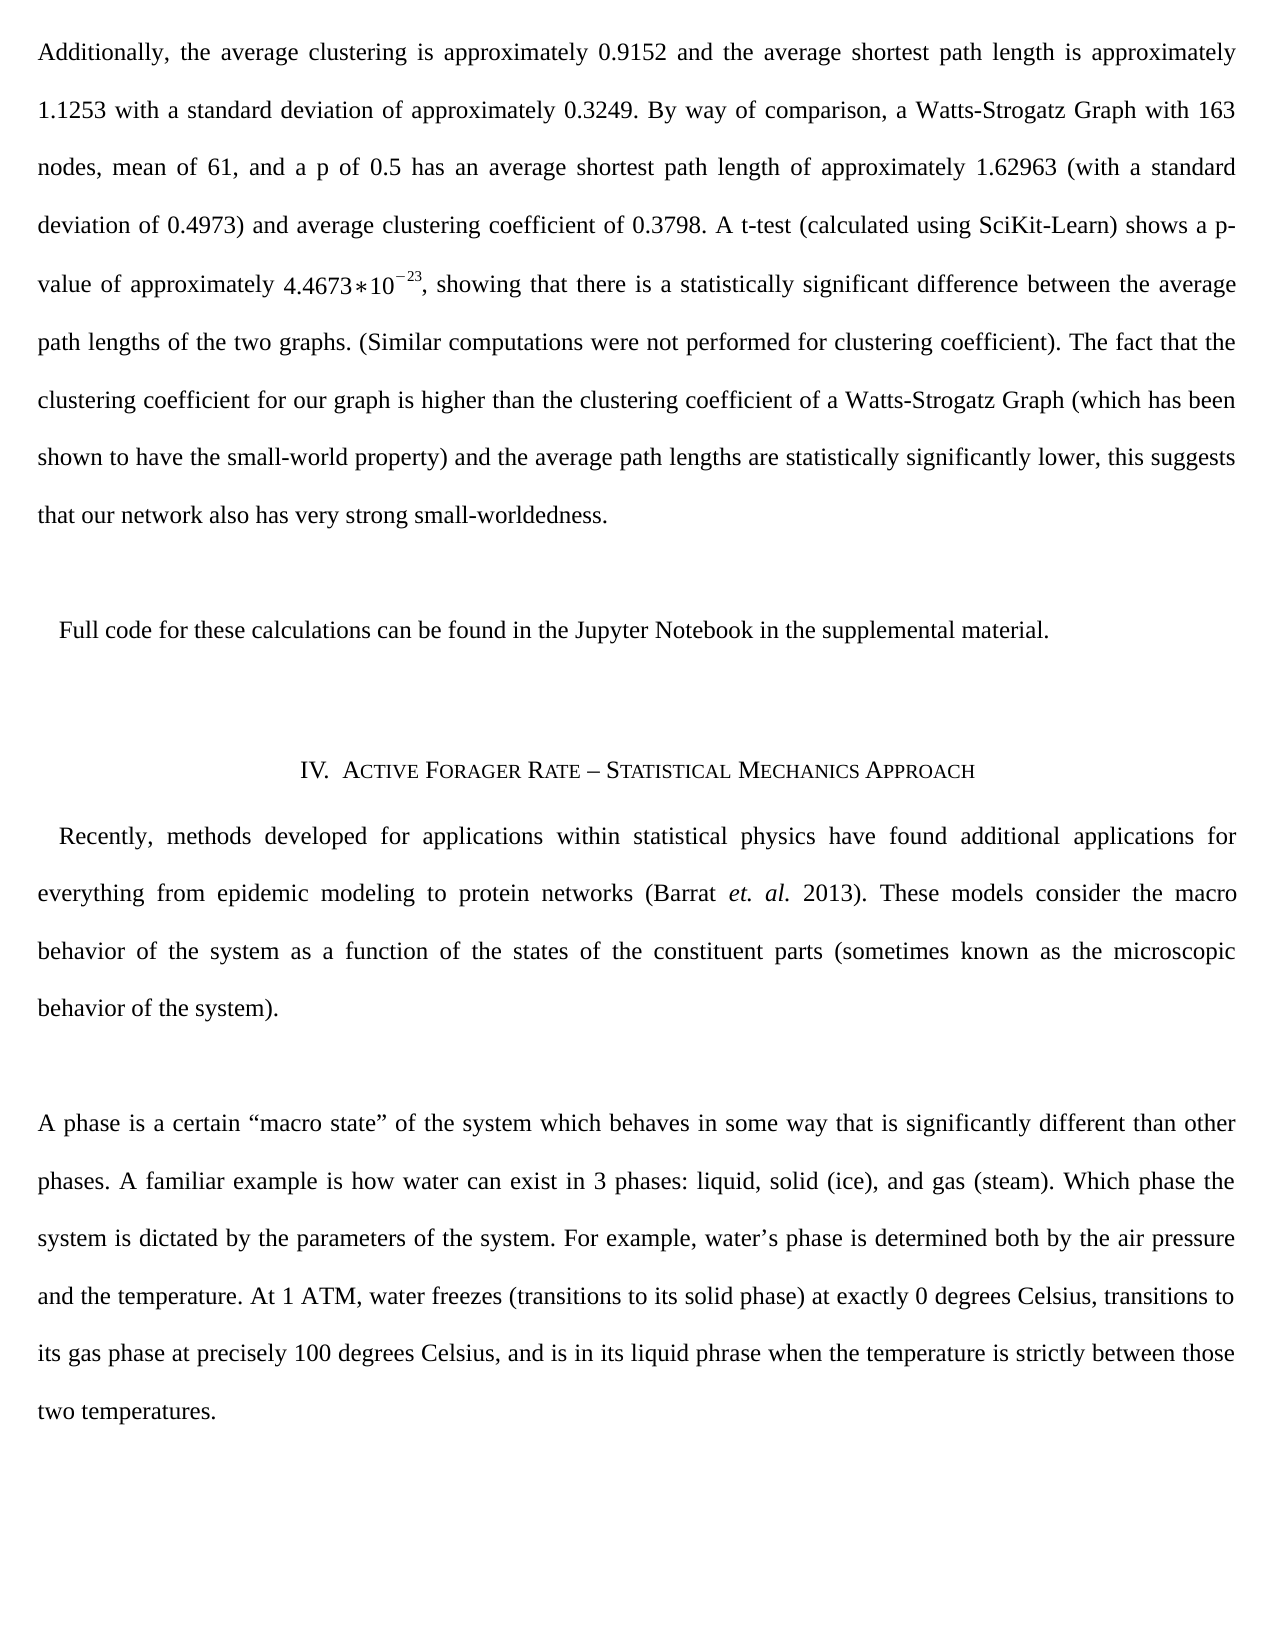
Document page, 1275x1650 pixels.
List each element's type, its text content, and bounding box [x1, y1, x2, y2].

text Full code for these calculations can be found in the Jupyter Notebook in the supplemental material. [37, 615, 1237, 644]
text A phase is a certain “macro state” of the system which behaves in some way that is significantly different than other phases. A familiar example is how water can exist in 3 phases: liquid, solid (ice), and gas (steam). Which phase the system is dictated by the parameters of the system. For example, water’s phase is determined both by the air pressure and the temperature. At 1 ATM, water freezes (transitions to its solid phase) at exactly 0 degrees Celsius, transitions to its gas phase at precisely 100 degrees Celsius, and is in its liquid phrase when the temperature is strictly between those two temperatures. [37, 1108, 1237, 1424]
text Additionally, the average clustering is approximately 0.9152 and the average shortest path length is approximately 1.1253 with a standard deviation of approximately 0.3249. By way of comparison, a Watts-Strogatz Graph with 163 nodes, mean of 61, and a p of 0.5 has an average shortest path length of approximately 1.62963 (with a standard deviation of 0.4973) and average clustering coefficient of 0.3798. A t-test (calculated using SciKit-Learn) shows a p-value of approximately , showing that there is a statistically significant difference between the average path lengths of the two graphs. (Similar computations were not performed for clustering coefficient). The fact that the clustering coefficient for our graph is higher than the clustering coefficient of a Watts-Strogatz Graph (which has been shown to have the small-world property) and the average path lengths are statistically significantly lower, this suggests that our network also has very strong small-worldedness. [37, 37, 1237, 529]
text Recently, methods developed for applications within statistical physics have found additional applications for everything from epidemic modeling to protein networks (Barrat et. al. 2013). These models consider the macro behavior of the system as a function of the states of the constituent parts (sometimes known as the microscopic behavior of the system). [37, 821, 1237, 1022]
subtitle Active Forager Rate – Statistical Mechanics Approach [37, 755, 1237, 784]
